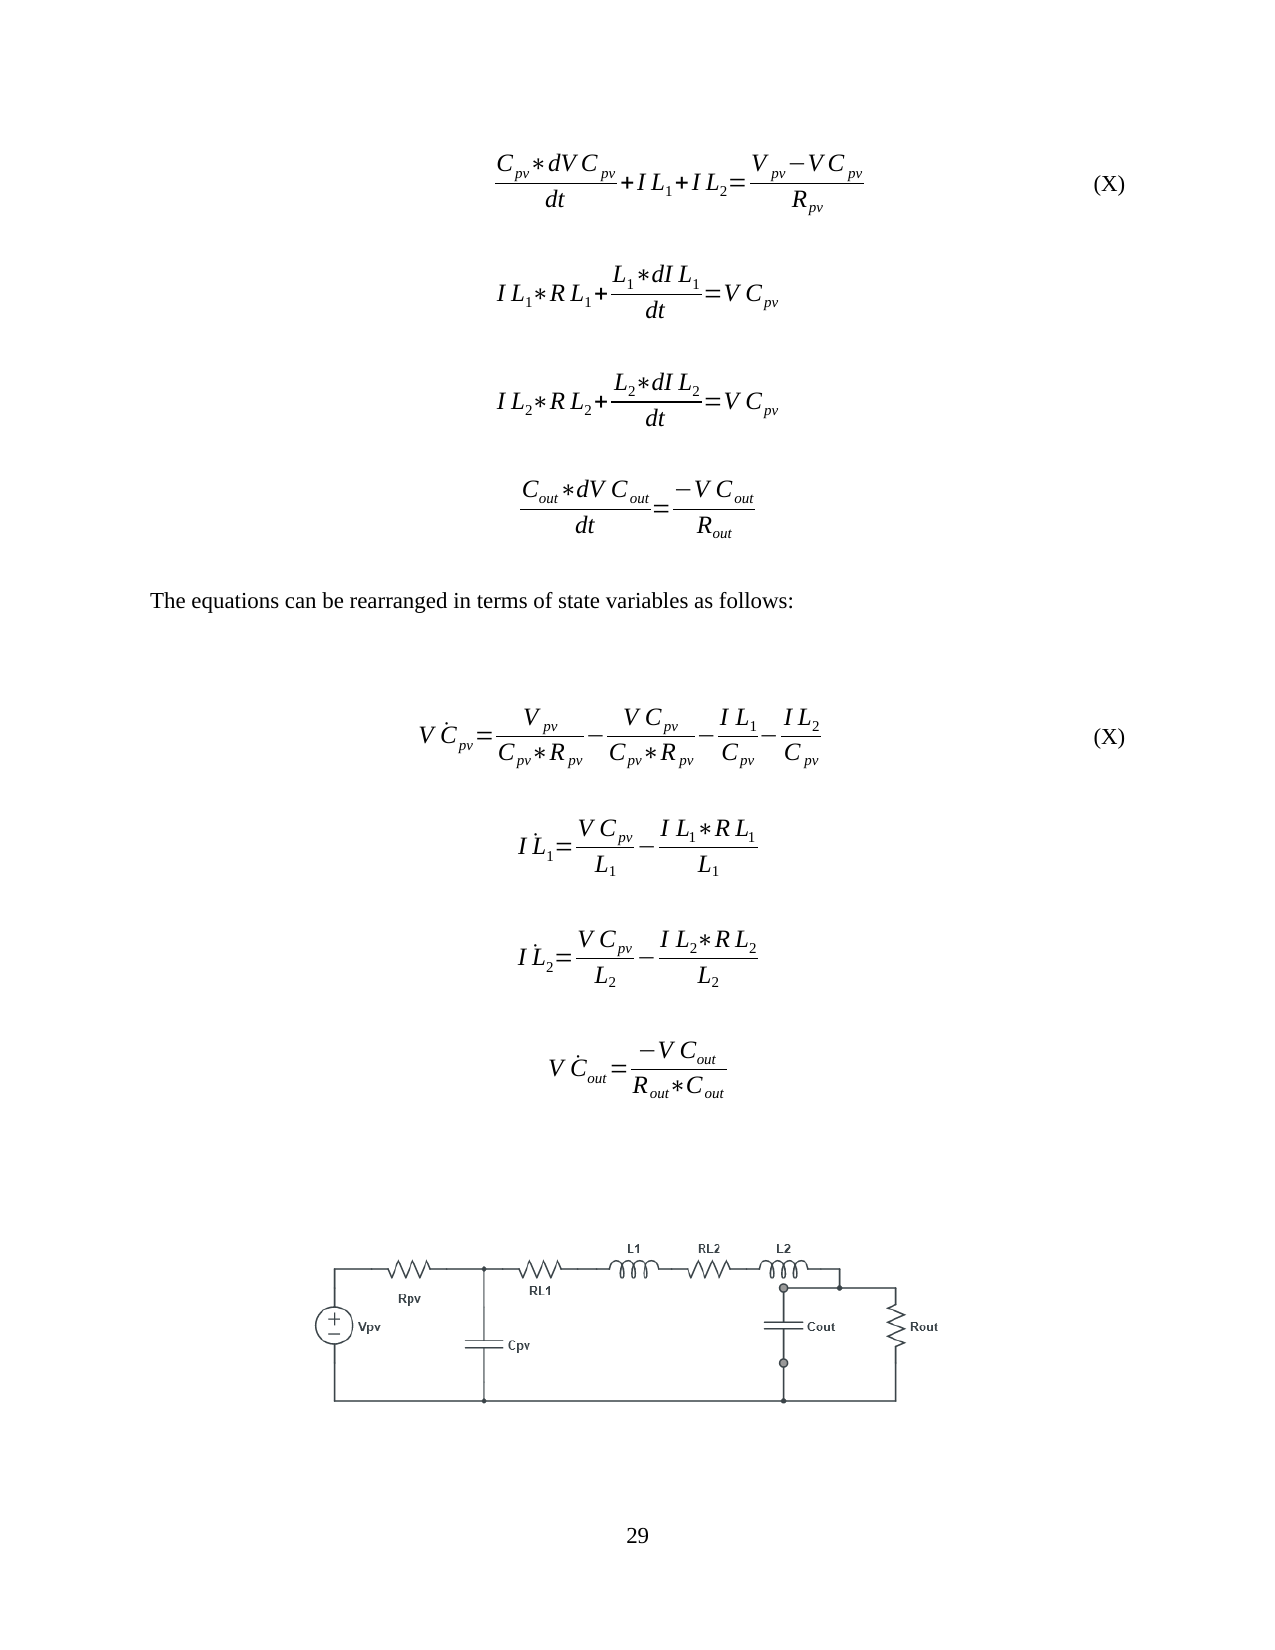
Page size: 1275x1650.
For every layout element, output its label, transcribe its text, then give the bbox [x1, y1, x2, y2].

picture [308, 1216, 967, 1466]
text The equations can be rearranged in terms of state variables as follows: [150, 587, 1125, 613]
text (X) [150, 150, 1125, 216]
text (X) [150, 703, 1125, 769]
